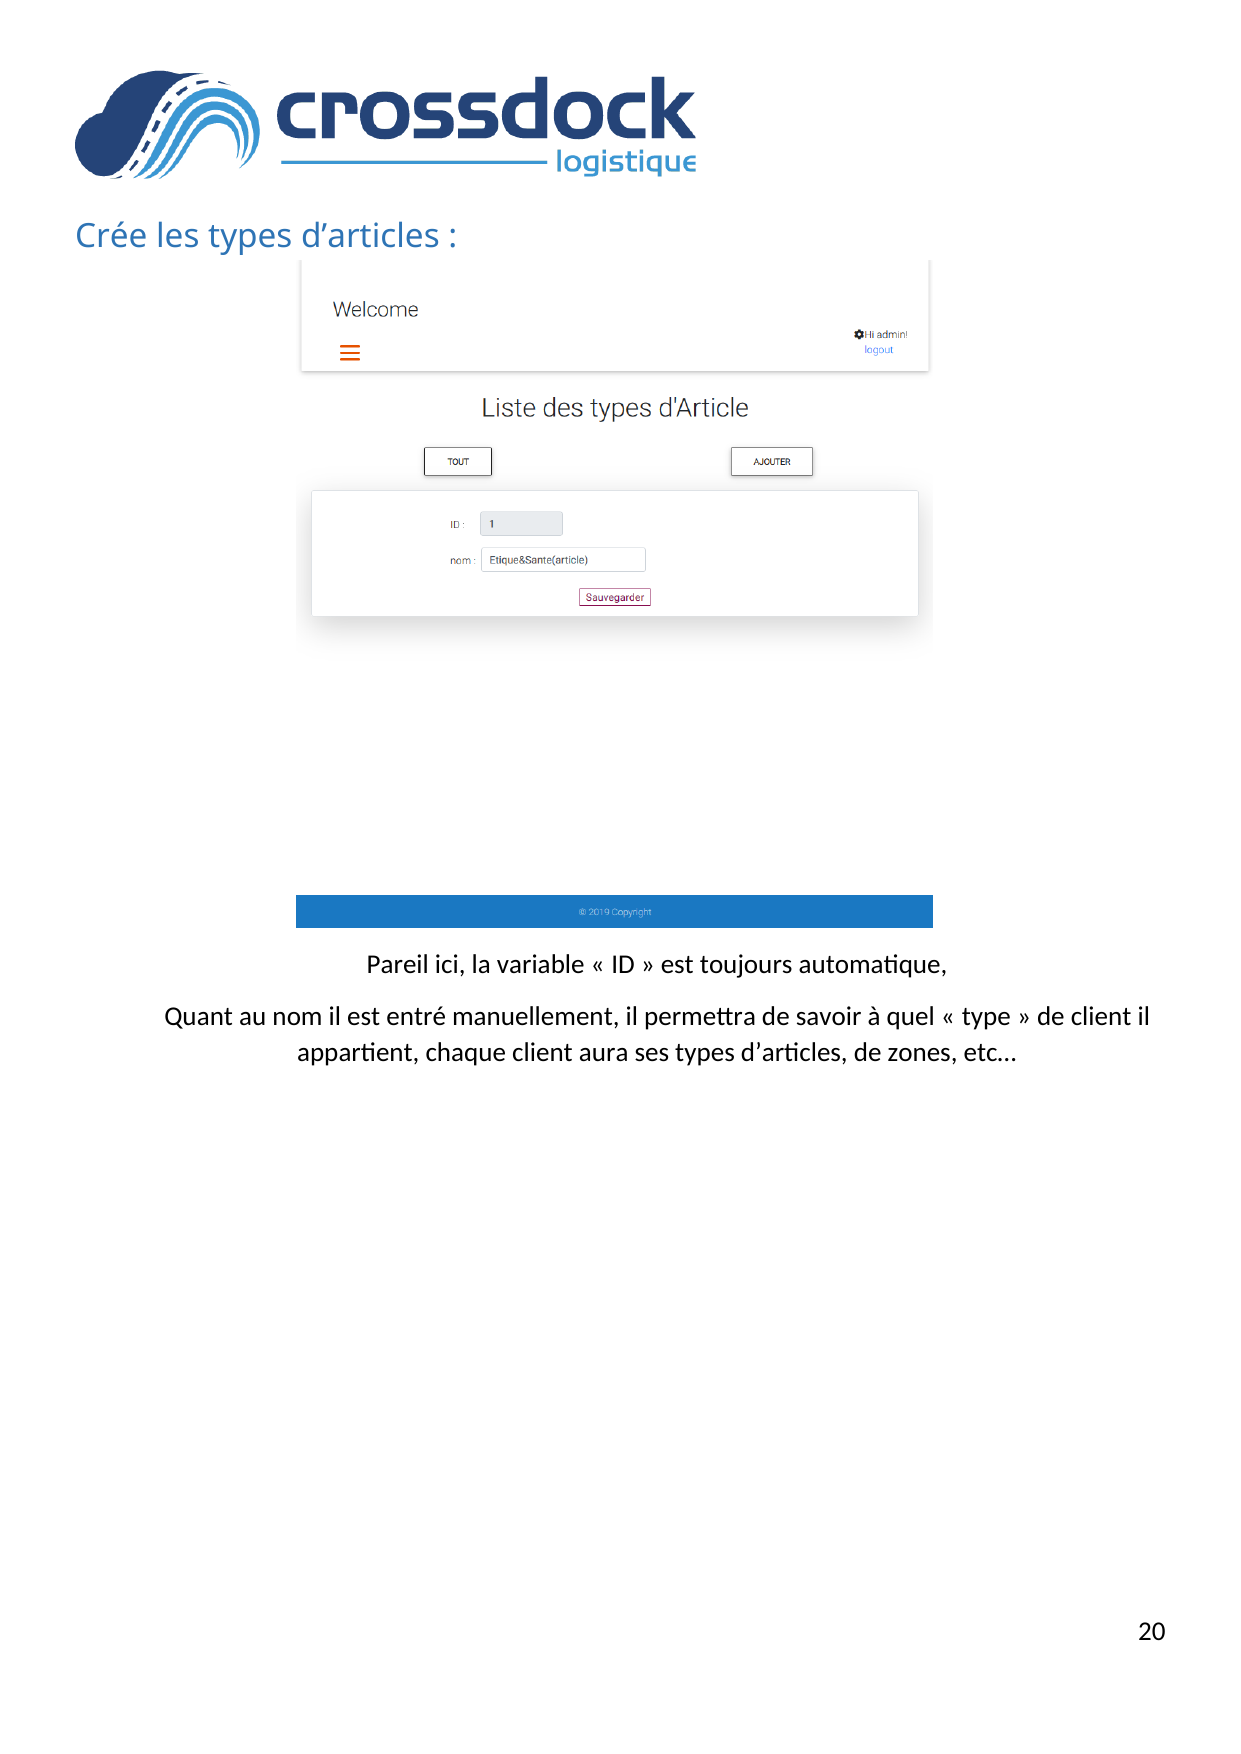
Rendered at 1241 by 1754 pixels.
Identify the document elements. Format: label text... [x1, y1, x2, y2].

text Pareil ici, la variable « ID » est toujours automatique, [75, 947, 1165, 980]
picture [296, 260, 933, 928]
text Quant au nom il est entré manuellement, il permettra de savoir à quel « type » de client il appartient, chaque client aura ses types d’articles, de zones, etc… [149, 999, 1165, 1068]
picture [75, 70, 696, 179]
subtitle Crée les types d’articles : [75, 212, 1165, 257]
